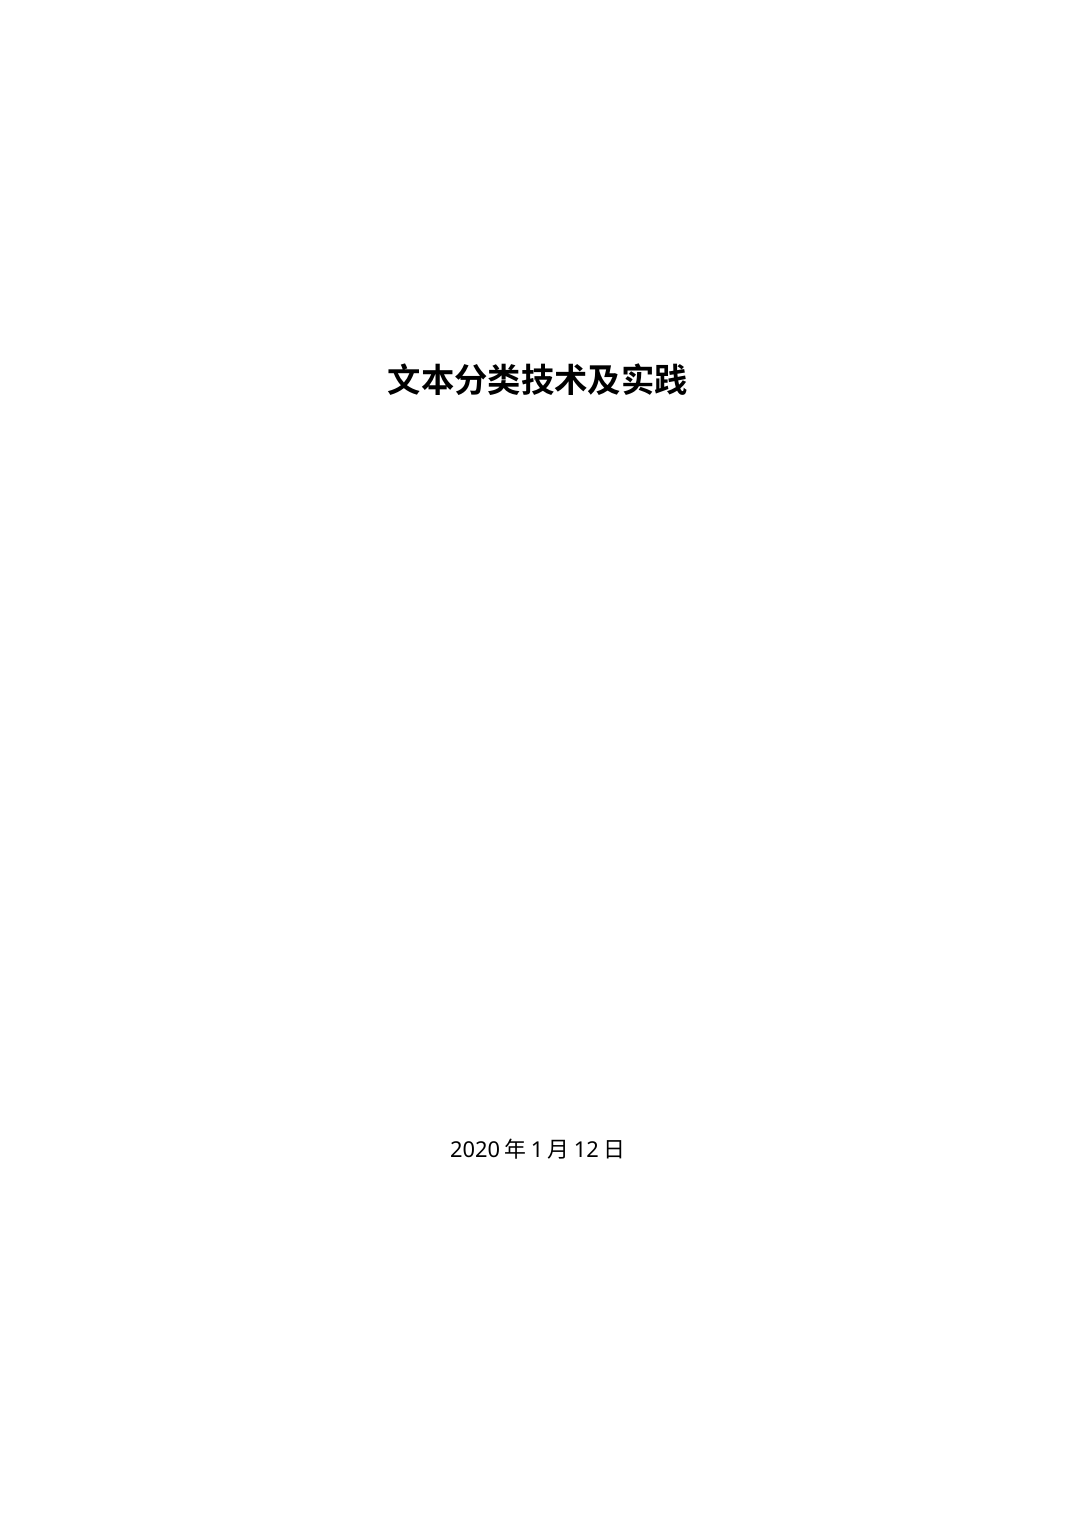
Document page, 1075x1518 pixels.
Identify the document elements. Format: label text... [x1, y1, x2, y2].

text 2020年1月12日 [187, 1131, 887, 1164]
title 文本分类技术及实践 [187, 345, 887, 410]
